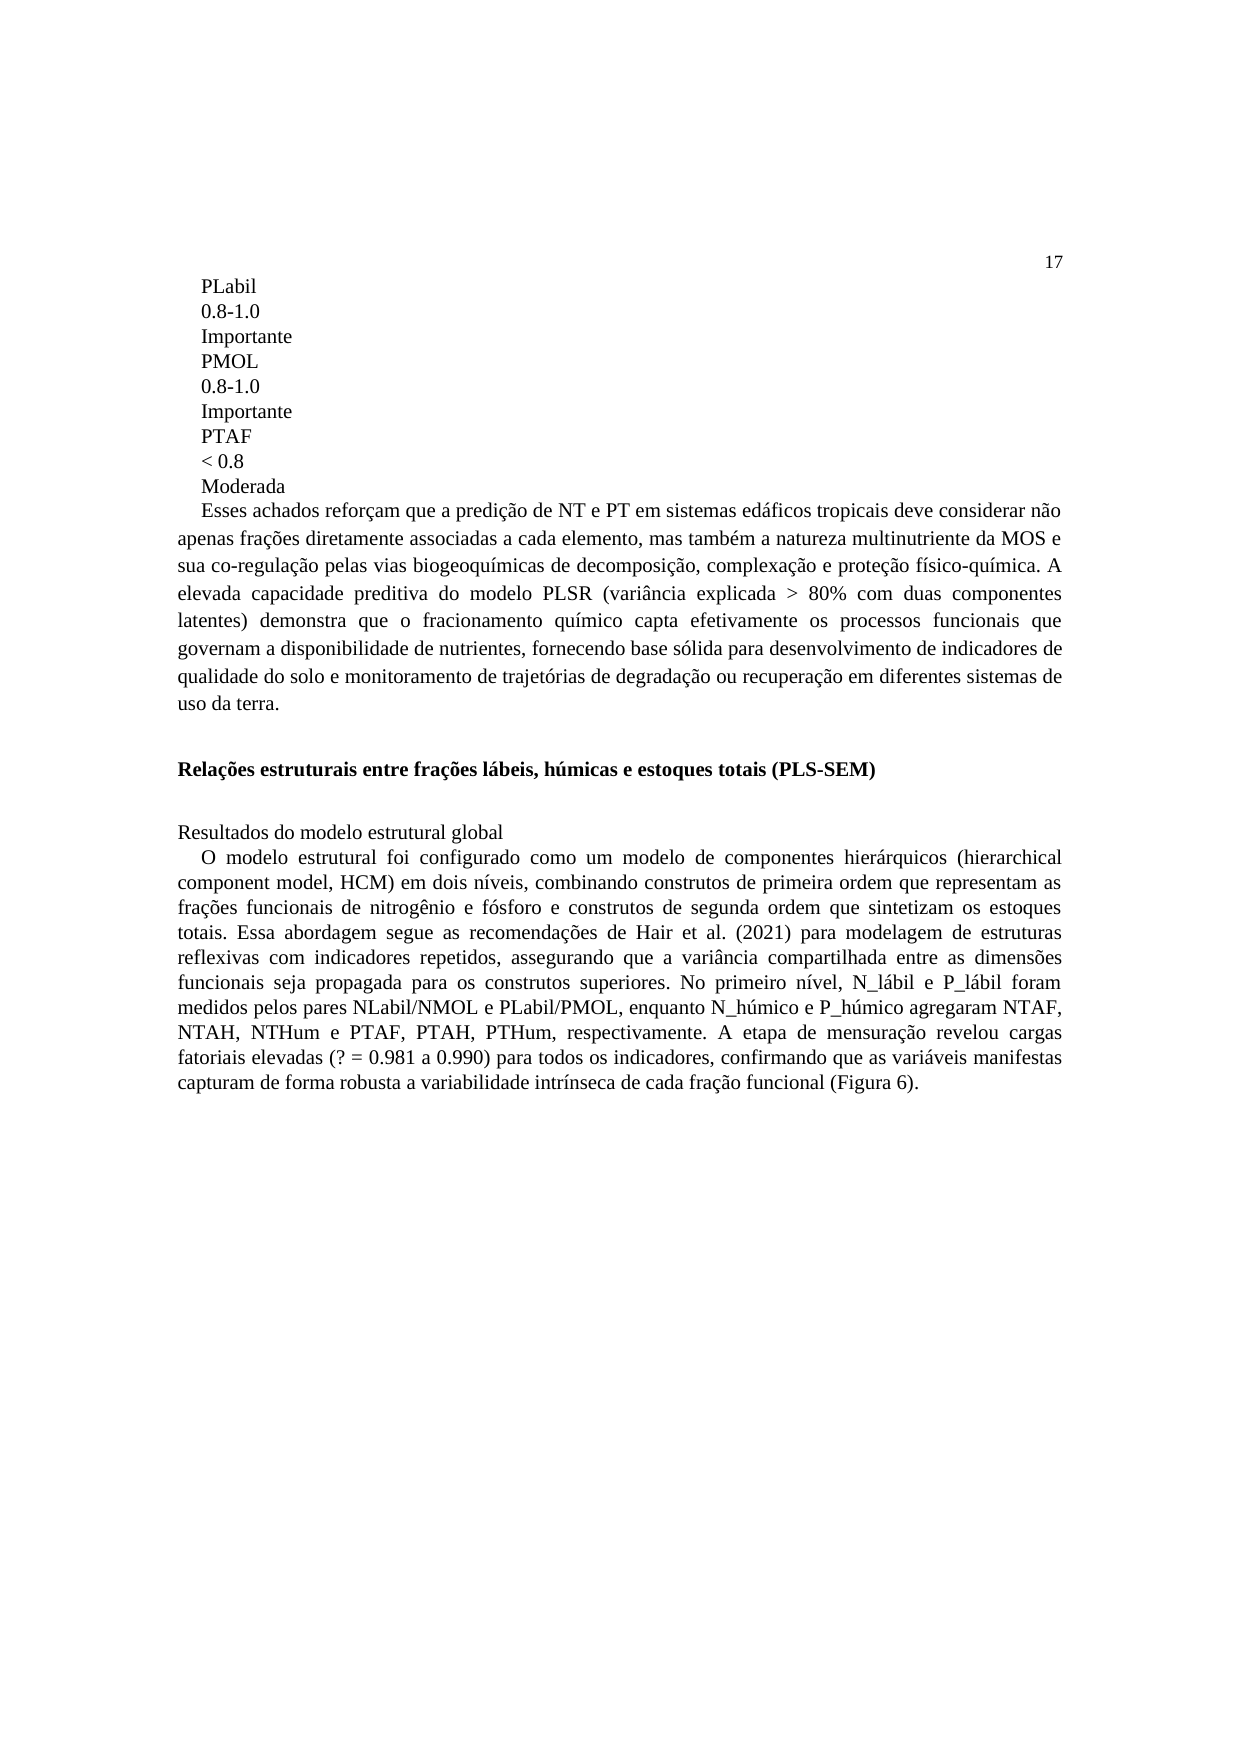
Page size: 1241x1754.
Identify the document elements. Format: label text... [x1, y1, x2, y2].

subtitle Resultados do modelo estrutural global [177, 819, 1063, 844]
text Esses achados reforçam que a predição de NT e PT em sistemas edáficos tropicais deve considerar não apenas frações diretamente associadas a cada elemento, mas também a natureza multinutriente da MOS e sua co-regulação pelas vias biogeoquímicas de decomposição, complexação e proteção físico-química. A elevada capacidade preditiva do modelo PLSR (variância explicada > 80% com duas componentes latentes) demonstra que o fracionamento químico capta efetivamente os processos funcionais que governam a disponibilidade de nutrientes, fornecendo base sólida para desenvolvimento de indicadores de qualidade do solo e monitoramento de trajetórias de degradação ou recuperação em diferentes sistemas de uso da terra. [177, 498, 1063, 715]
subtitle Relações estruturais entre frações lábeis, húmicas e estoques totais (PLS-SEM) [177, 756, 1063, 781]
